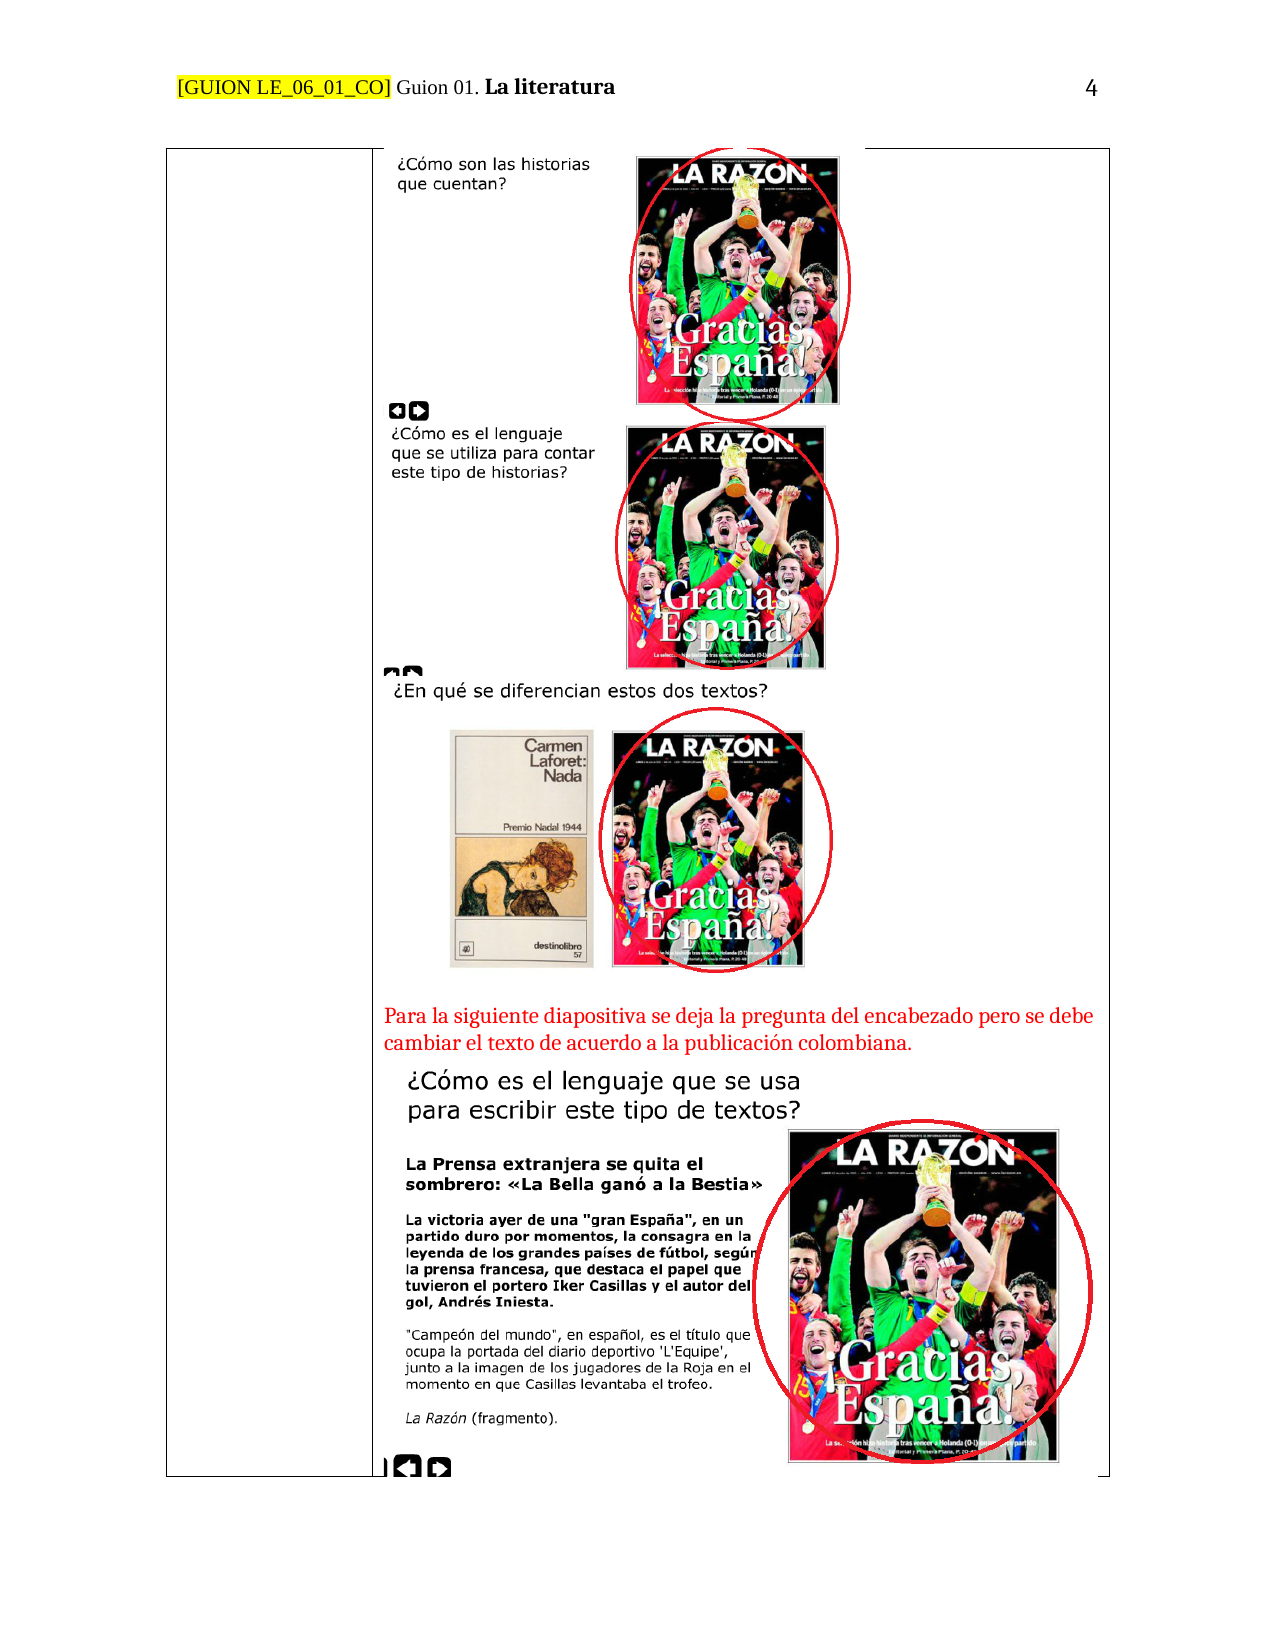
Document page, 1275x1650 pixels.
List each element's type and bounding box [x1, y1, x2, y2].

table_cell [373, 149, 1109, 1476]
picture [383, 1055, 1098, 1477]
table_cell [167, 149, 372, 1476]
picture [383, 148, 866, 977]
